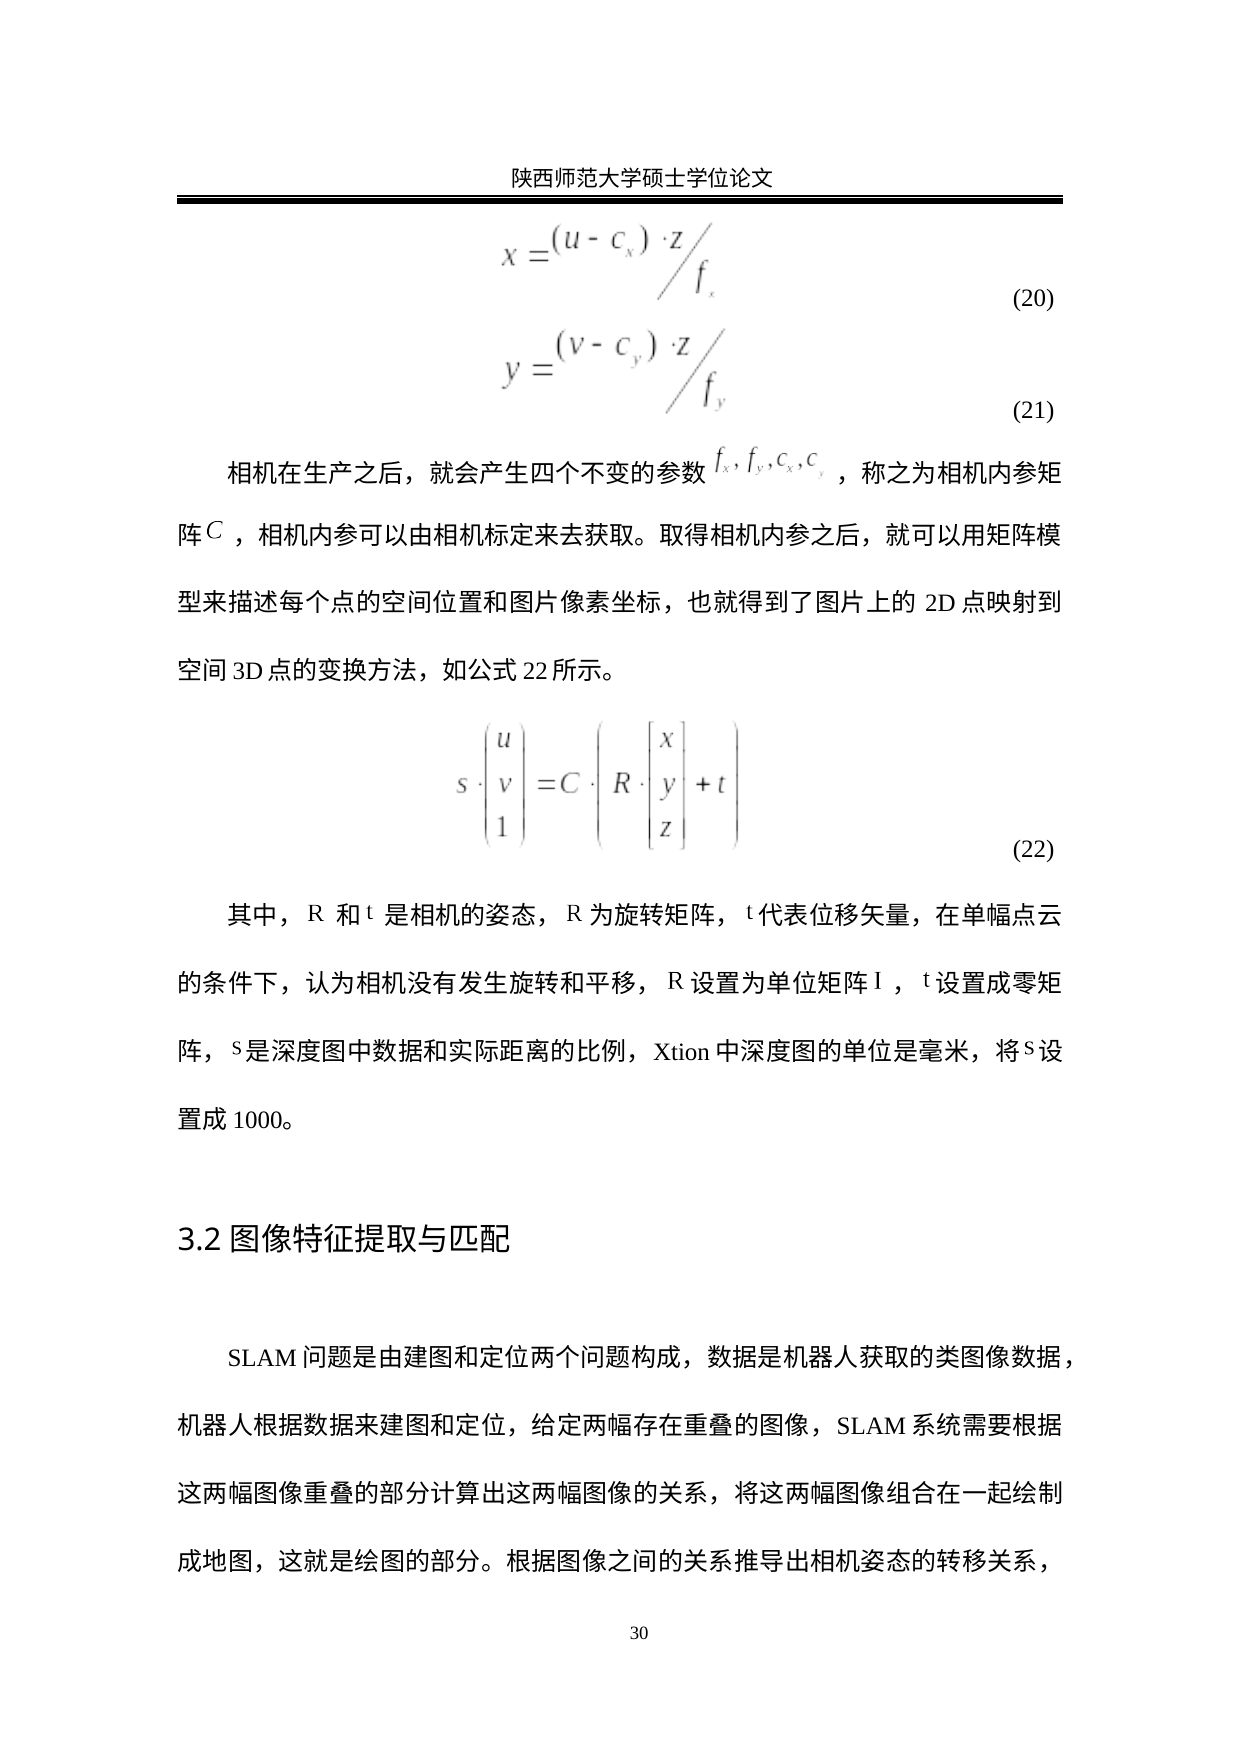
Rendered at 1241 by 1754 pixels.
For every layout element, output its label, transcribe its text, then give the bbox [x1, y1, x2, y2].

text 其中， 和 是相机的姿态，为旋转矩阵，代表位移矢量，在单幅点云的条件下，认为相机没有发生旋转和平移，设置为单位矩阵 ，设置成零矩阵，是深度图中数据和实际距离的比例，Xtion中深度图的单位是毫米，将设置成1000。 [177, 880, 1063, 1152]
text 相机在生产之后，就会产生四个不变的参数 ，称之为相机内参矩阵 ，相机内参可以由相机标定来去获取。取得相机内参之后，就可以用矩阵模型来描述每个点的空间位置和图片像素坐标，也就得到了图片上的2D点映射到空间3D点的变换方法，如公式22所示。 [177, 431, 1063, 703]
subtitle 3.2 图像特征提取与匹配 [177, 1202, 1063, 1270]
text (20) [177, 213, 1063, 315]
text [177, 1321, 1063, 1593]
text (22) [177, 703, 1063, 873]
text (21) [177, 322, 1063, 424]
